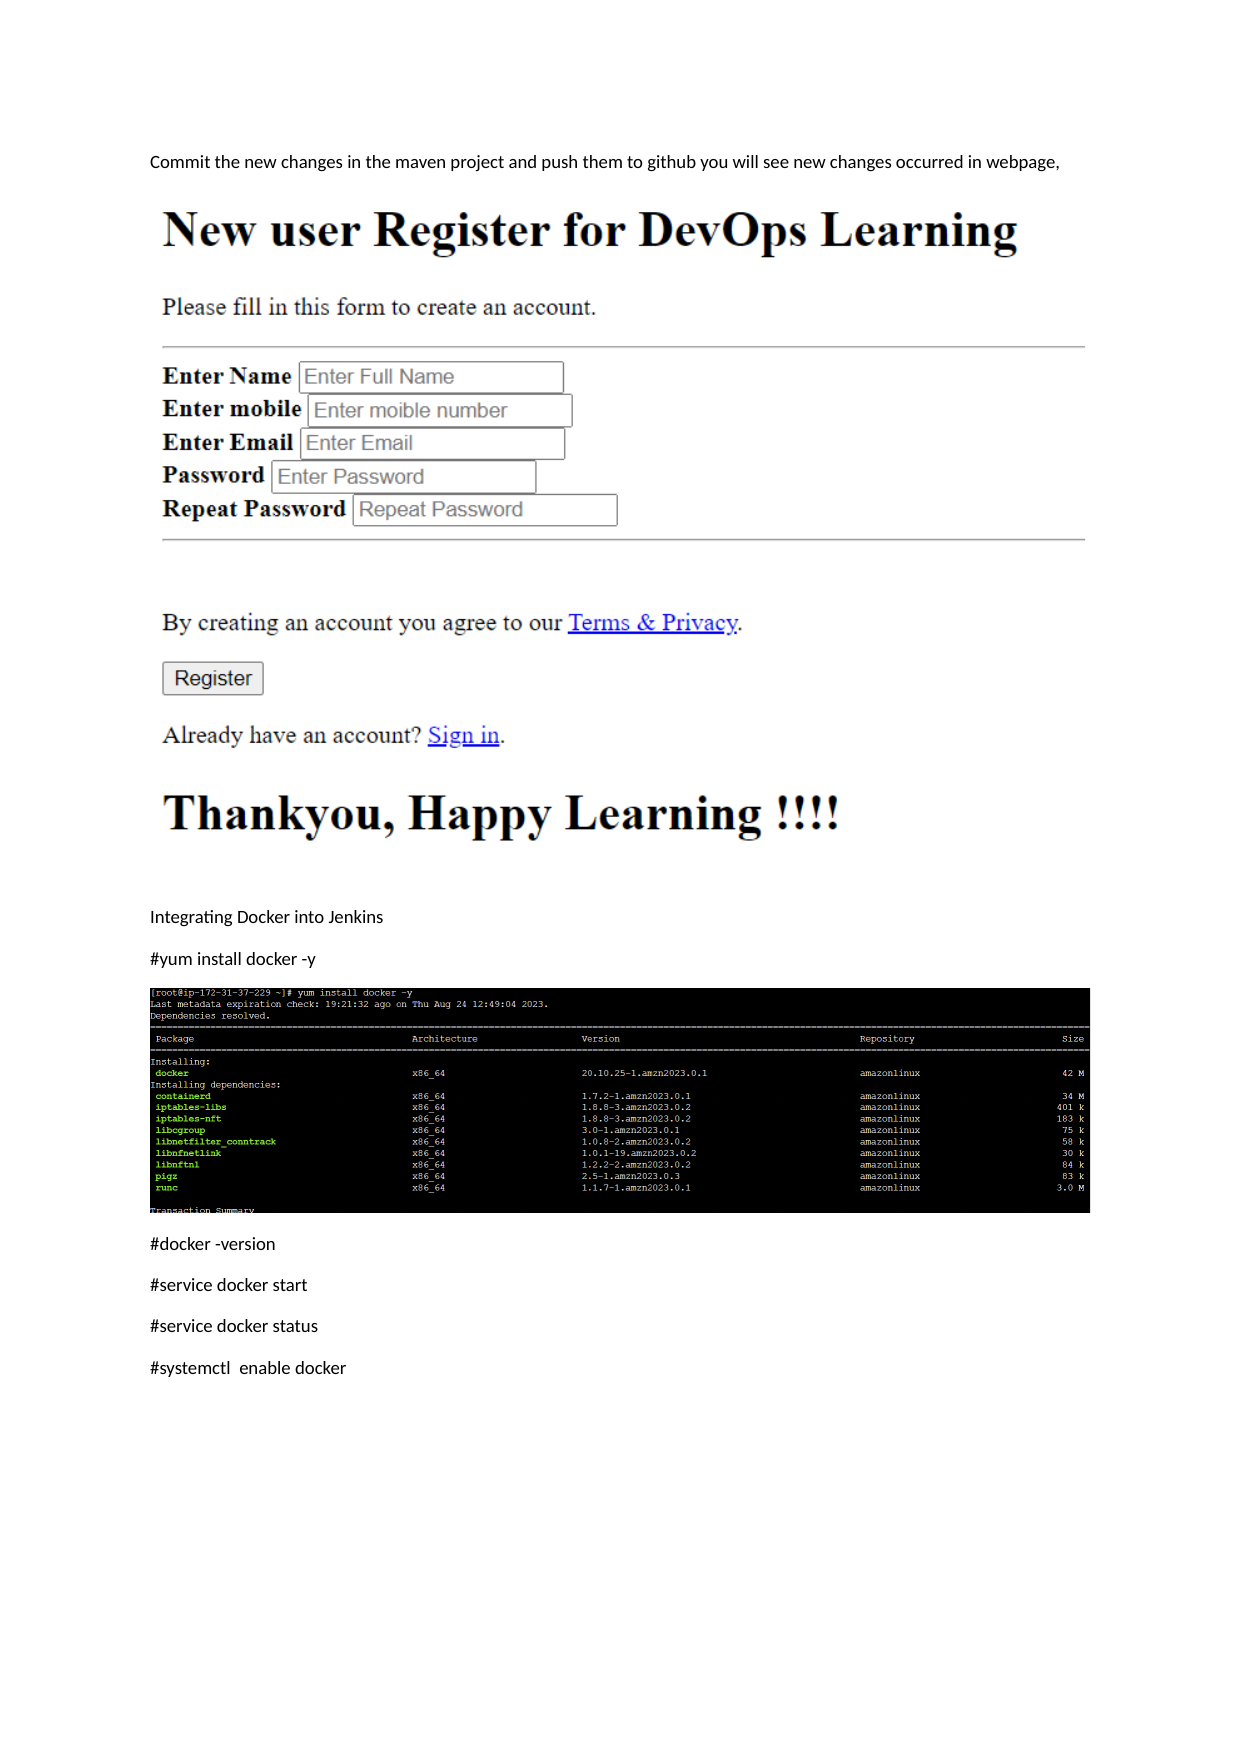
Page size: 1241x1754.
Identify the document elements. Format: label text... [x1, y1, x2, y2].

picture [150, 988, 1091, 1213]
text #docker -version [150, 1232, 1090, 1255]
text #service docker start [150, 1273, 1090, 1296]
text #service docker status [150, 1314, 1090, 1337]
text Integrating Docker into Jenkins [150, 905, 1090, 928]
text #systemctl enable docker [150, 1356, 1090, 1379]
picture [150, 191, 1085, 887]
text #yum install docker -y [150, 947, 1090, 969]
text Commit the new changes in the maven project and push them to github you will see new changes occurred in webpage, [150, 150, 1090, 173]
